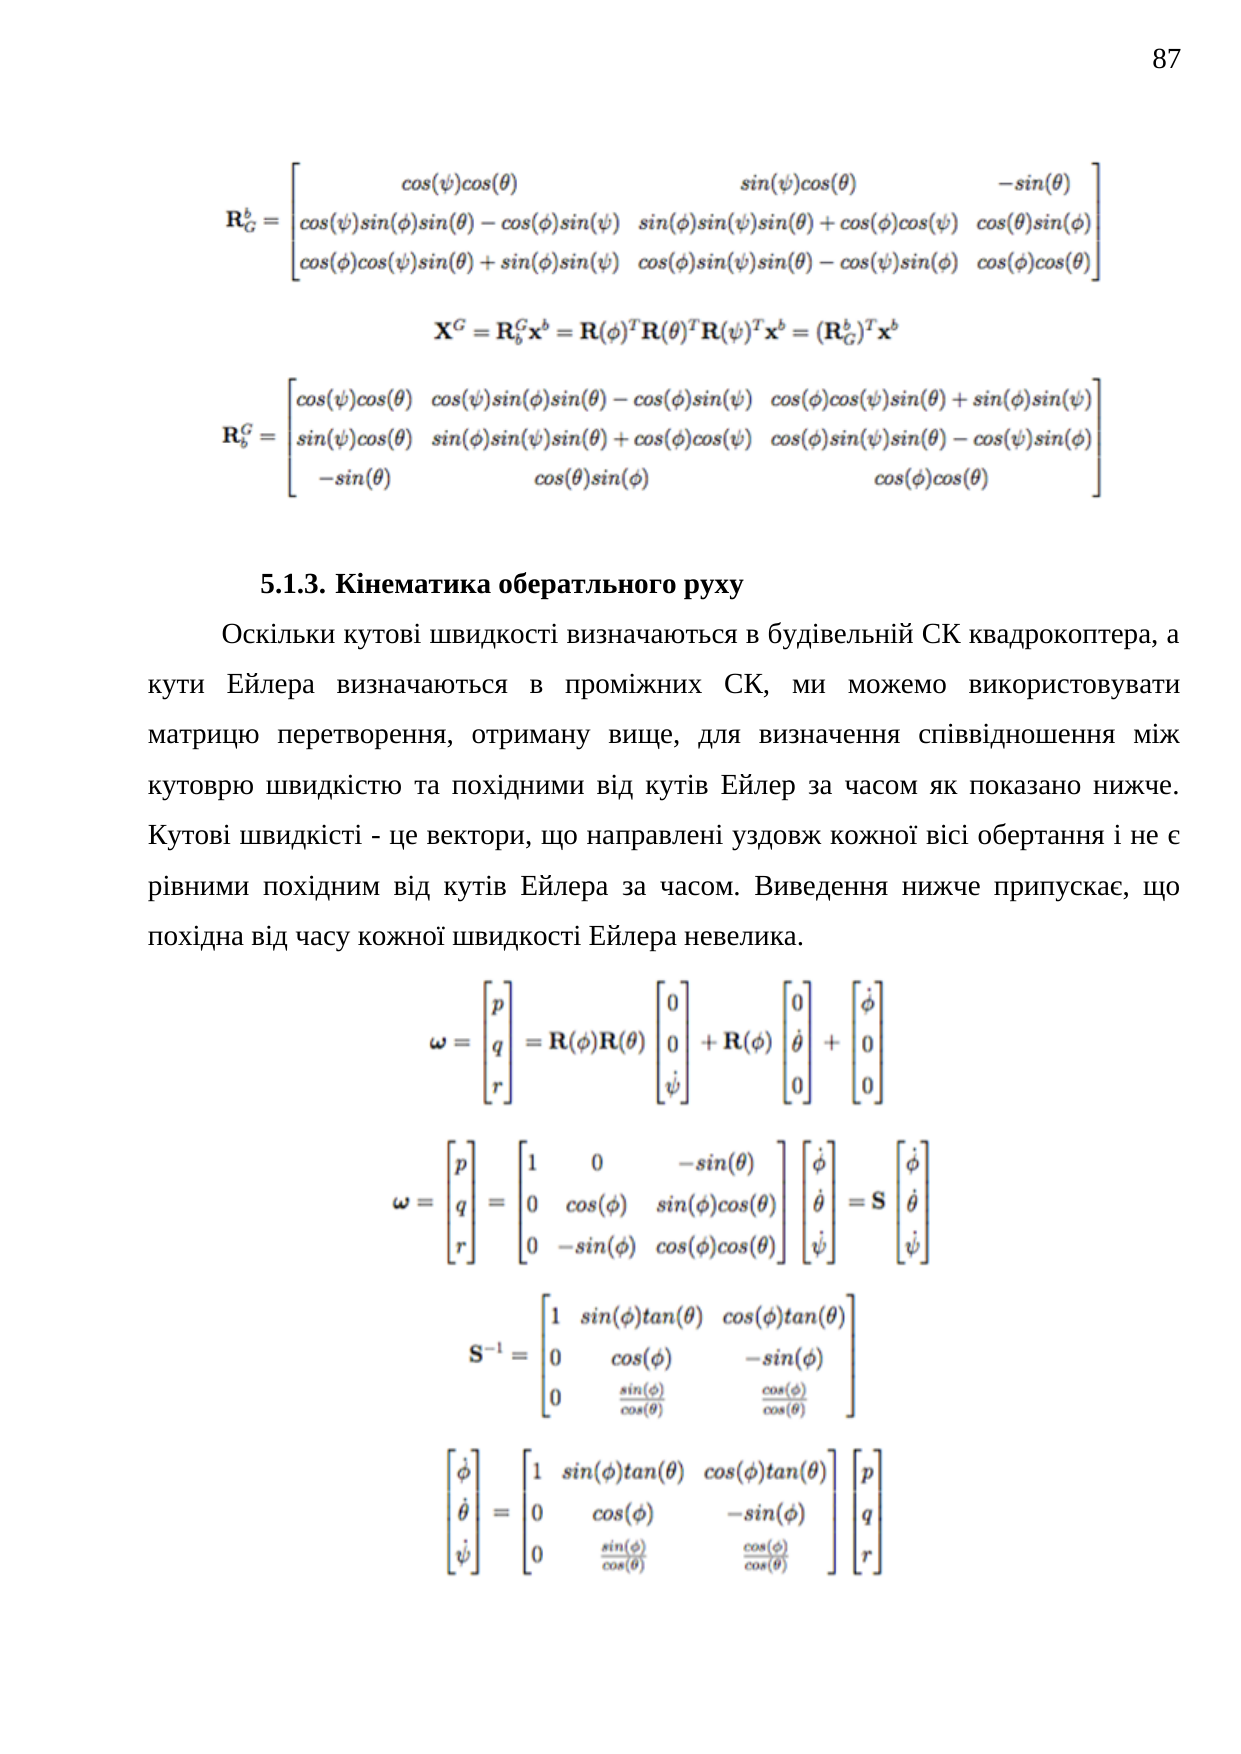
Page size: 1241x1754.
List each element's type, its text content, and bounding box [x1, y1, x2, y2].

list Кінематика обератльного руху [260, 566, 1181, 599]
picture [219, 149, 1110, 293]
picture [438, 1440, 891, 1581]
picture [421, 968, 908, 1117]
picture [220, 370, 1109, 502]
picture [420, 306, 909, 357]
picture [390, 1130, 939, 1270]
picture [464, 1283, 865, 1426]
text Оскільки кутові швидкості визначаються в будівельній СК квадрокоптера, а кути Ейлера визначаються в проміжних СК, ми можемо використовувати матрицю перетворення, отриману вище, для визначення співвідношення між кутоврю швидкістю та похідними від кутів Ейлер за часом як показано нижче. Кутові швидкісті - це вектори, що направлені уздовж кожної вісі обертання і не є рівними похідним від кутів Ейлера за часом. Виведення нижче припускає, що похідна від часу кожної швидкості Ейлера невелика. [148, 616, 1181, 951]
